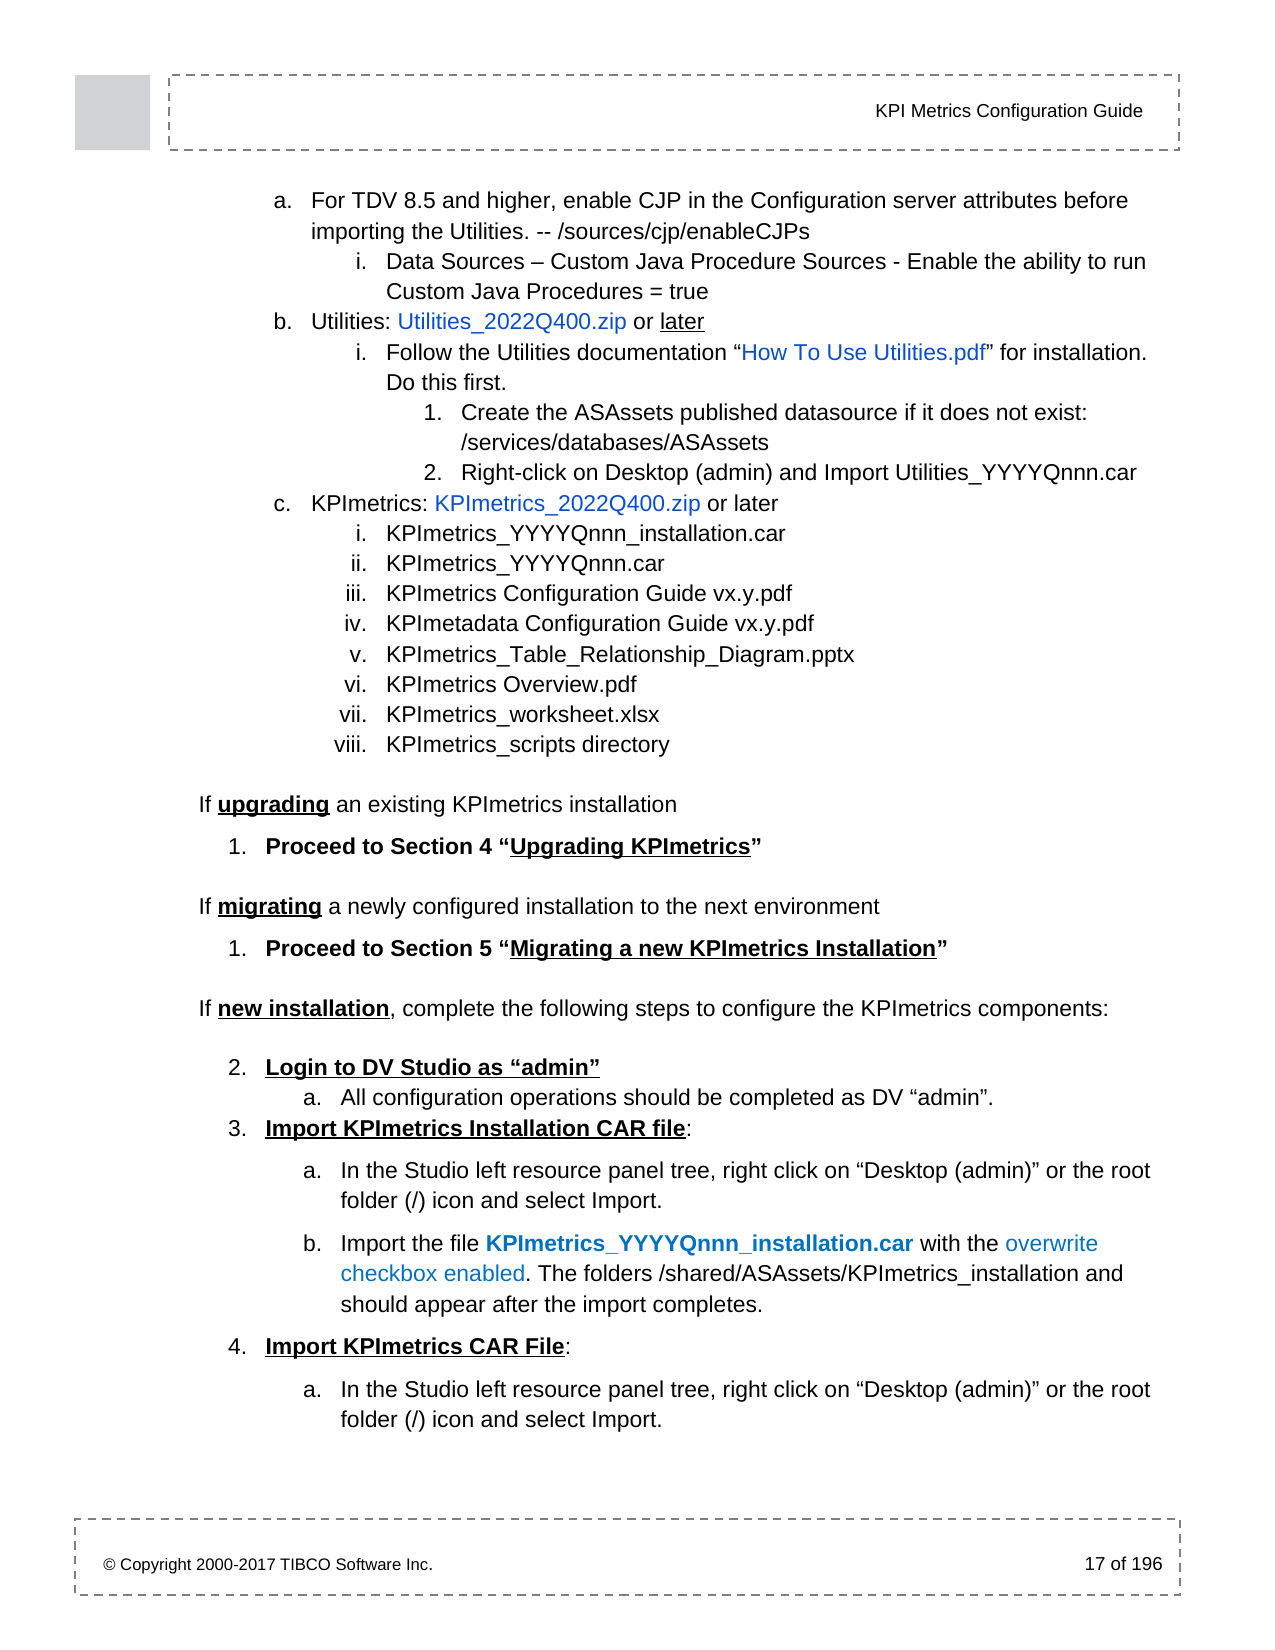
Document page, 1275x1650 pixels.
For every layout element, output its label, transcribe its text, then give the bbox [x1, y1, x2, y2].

list Create the ASAssets published datasource if it does not exist: /services/databases/ASAssets [423, 399, 1162, 456]
list In the Studio left resource panel tree, right click on “Desktop (admin)” or the root folder (/) icon and select Import. [303, 1376, 1162, 1433]
text If migrating a newly configured installation to the next environment [198, 893, 1162, 919]
list KPImetrics Configuration Guide vx.y.pdf [367, 580, 1162, 607]
list Data Sources – Custom Java Procedure Sources - Enable the ability to run Custom Java Procedures = true [367, 248, 1162, 304]
list Import the file KPImetrics_YYYYQnnn_installation.car with the overwrite checkbox enabled. The folders /shared/ASAssets/KPImetrics_installation and should appear after the import completes. [303, 1230, 1162, 1317]
list Right-click on Desktop (admin) and Import Utilities_YYYYQnnn.car [423, 459, 1162, 486]
list KPImetrics_worksheet.xlsx [367, 701, 1162, 727]
list KPImetrics_Table_Relationship_Diagram.pptx [367, 641, 1162, 667]
list In the Studio left resource panel tree, right click on “Desktop (admin)” or the root folder (/) icon and select Import. [303, 1157, 1162, 1214]
list Login to DV Studio as “admin” [228, 1054, 1162, 1081]
list Proceed to Section 4 “Upgrading KPImetrics” [228, 833, 1162, 860]
list KPImetrics: KPImetrics_2022Q400.zip or later [273, 489, 1162, 516]
list Follow the Utilities documentation “How To Use Utilities.pdf” for installation. Do this first. [367, 338, 1162, 395]
list KPImetrics Overview.pdf [367, 671, 1162, 697]
text If upgrading an existing KPImetrics installation [198, 791, 1162, 817]
list KPImetadata Configuration Guide vx.y.pdf [367, 610, 1162, 637]
list Utilities: Utilities_2022Q400.zip or later [273, 308, 1162, 335]
list For TDV 8.5 and higher, enable CJP in the Configuration server attributes before importing the Utilities. -- /sources/cjp/enableCJPs [273, 187, 1162, 244]
list KPImetrics_scripts directory [367, 731, 1162, 758]
list KPImetrics_YYYYQnnn_installation.car [367, 520, 1162, 546]
list Proceed to Section 5 “Migrating a new KPImetrics Installation” [228, 935, 1162, 962]
text If new installation, complete the following steps to configure the KPImetrics components: [198, 995, 1162, 1021]
list KPImetrics_YYYYQnnn.car [367, 550, 1162, 576]
list All configuration operations should be completed as DV “admin”. [303, 1084, 1162, 1111]
list Import KPImetrics CAR File: [228, 1333, 1162, 1360]
list Import KPImetrics Installation CAR file: [228, 1114, 1162, 1141]
